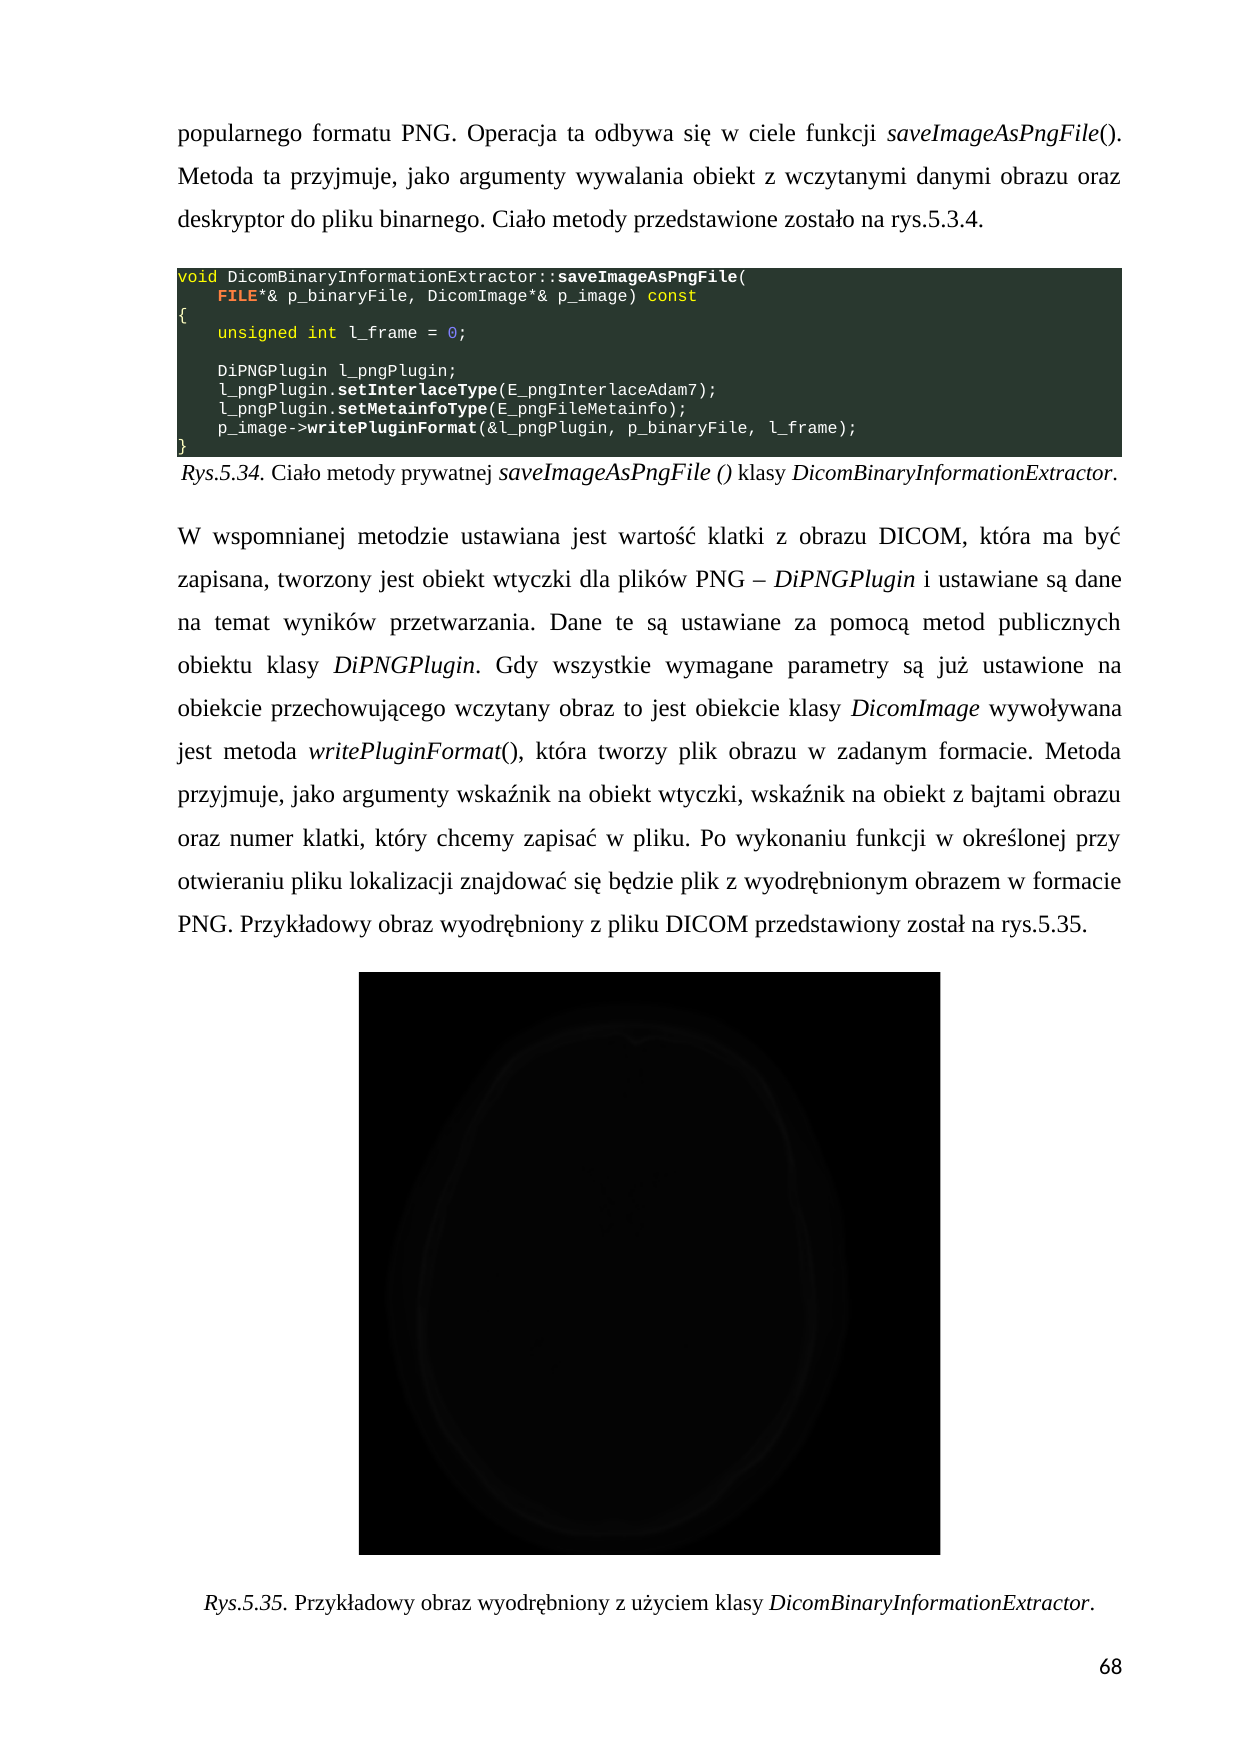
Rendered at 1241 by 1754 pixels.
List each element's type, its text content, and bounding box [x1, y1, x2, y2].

picture [358, 972, 941, 1555]
text Rys.5.35. Przykładowy obraz wyodrębniony z użyciem klasy DicomBinaryInformationExtractor. [177, 1589, 1122, 1616]
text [177, 118, 1122, 233]
text Rys.5.34. Ciało metody prywatnej saveImageAsPngFile () klasy DicomBinaryInformationExtractor. [177, 457, 1122, 486]
text } [177, 438, 1122, 457]
text FILE*& p_binaryFile, DicomImage*& p_image) const [177, 287, 1122, 306]
text void DicomBinaryInformationExtractor::saveImageAsPngFile( [177, 268, 1122, 287]
text unsigned int l_frame = 0; [177, 325, 1122, 344]
text l_pngPlugin.setMetainfoType(E_pngFileMetainfo); [177, 400, 1122, 419]
text DiPNGPlugin l_pngPlugin; [177, 363, 1122, 381]
text W wspomnianej metodzie ustawiana jest wartość klatki z obrazu DICOM, która ma być zapisana, tworzony jest obiekt wtyczki dla plików PNG – DiPNGPlugin i ustawiane są dane na temat wyników przetwarzania. Dane te są ustawiane za pomocą metod publicznych obiektu klasy DiPNGPlugin. Gdy wszystkie wymagane parametry są już ustawione na obiekcie przechowującego wczytany obraz to jest obiekcie klasy DicomImage wywoływana jest metoda writePluginFormat(), która tworzy plik obrazu w zadanym formacie. Metoda przyjmuje, jako argumenty wskaźnik na obiekt wtyczki, wskaźnik na obiekt z bajtami obrazu oraz numer klatki, który chcemy zapisać w pliku. Po wykonaniu funkcji w określonej przy otwieraniu pliku lokalizacji znajdować się będzie plik z wyodrębnionym obrazem w formacie PNG. Przykładowy obraz wyodrębniony z pliku DICOM przedstawiony został na rys.5.35. [177, 521, 1122, 938]
text l_pngPlugin.setInterlaceType(E_pngInterlaceAdam7); [177, 381, 1122, 400]
text p_image->writePluginFormat(&l_pngPlugin, p_binaryFile, l_frame); [177, 419, 1122, 438]
text { [177, 306, 1122, 325]
